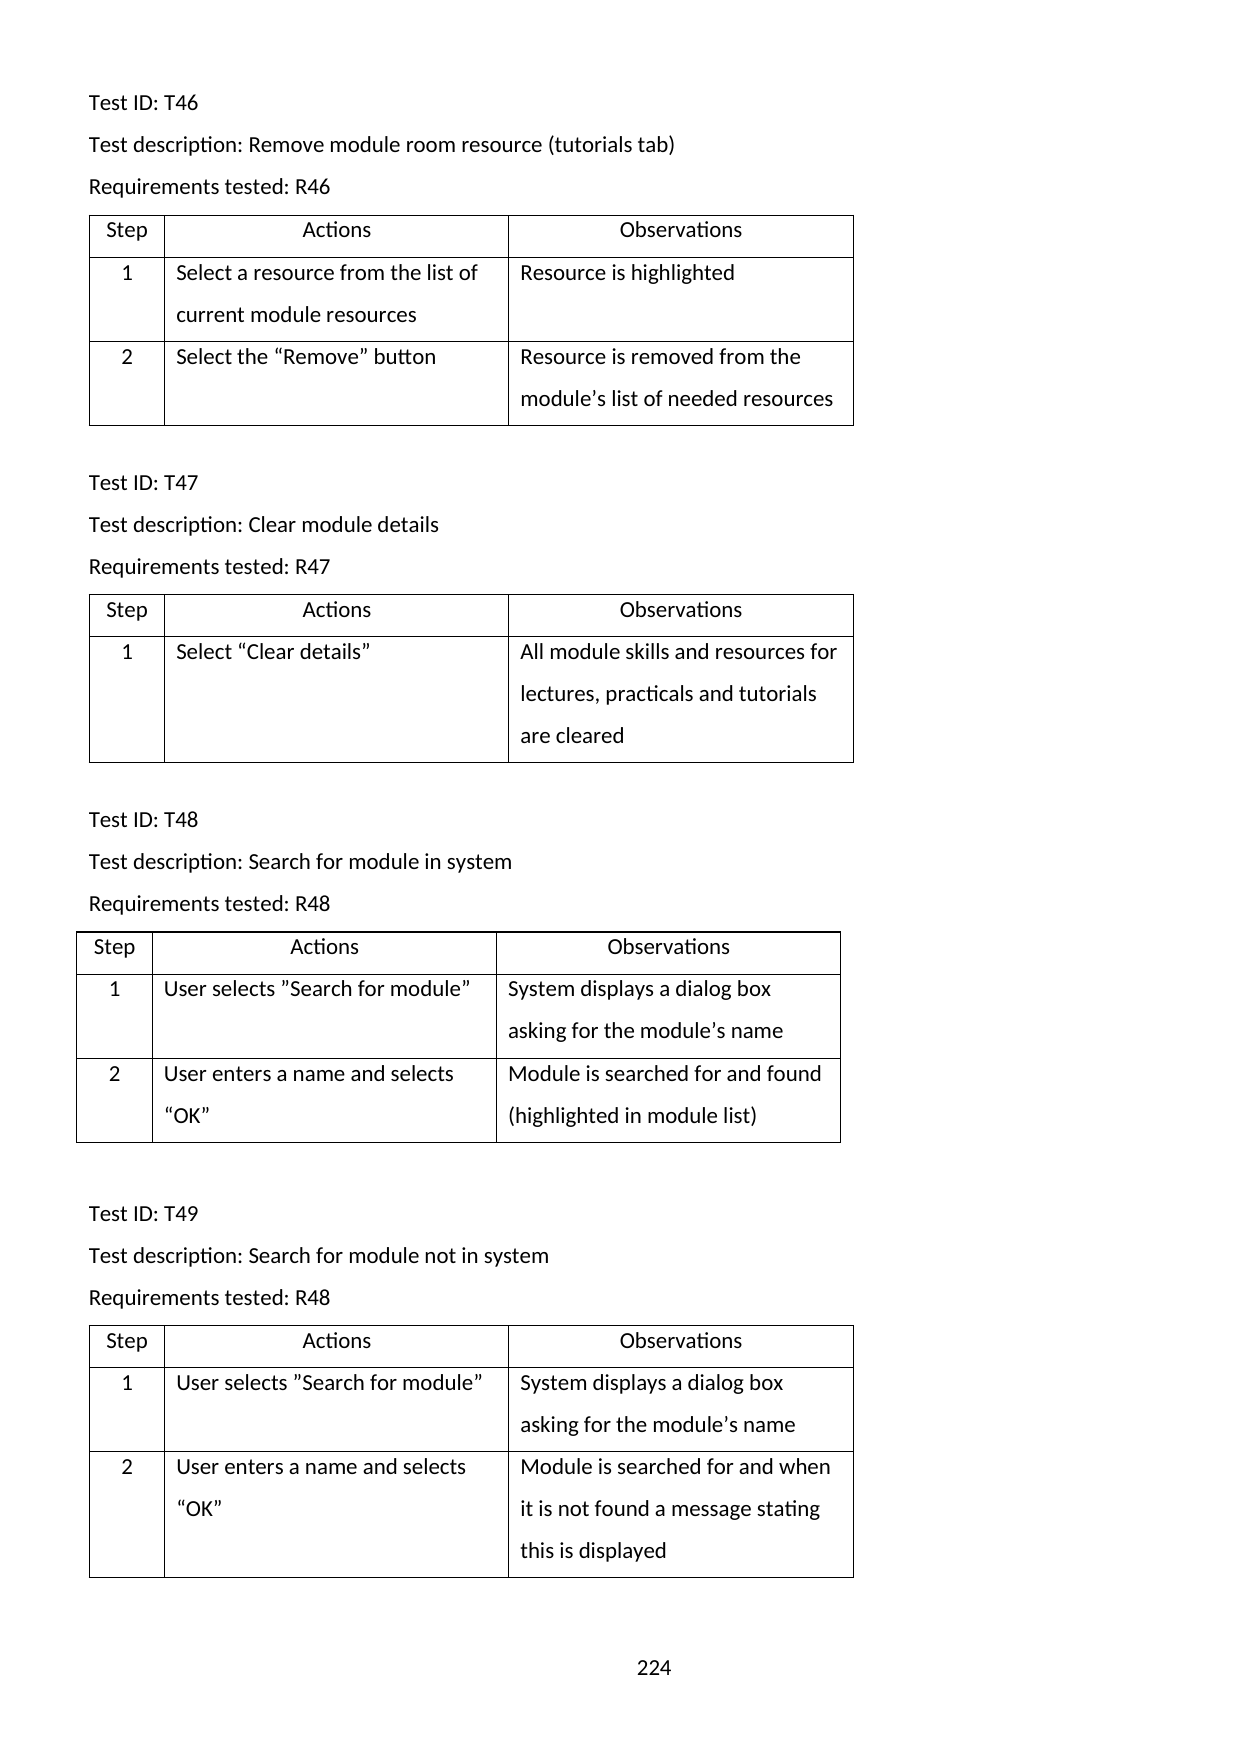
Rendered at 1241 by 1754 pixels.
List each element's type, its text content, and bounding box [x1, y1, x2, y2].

text Test description: Clear module details [88, 510, 1122, 538]
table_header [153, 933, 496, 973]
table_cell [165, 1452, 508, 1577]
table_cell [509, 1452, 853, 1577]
text Requirements tested: R48 [88, 1283, 1122, 1311]
text Test description: Search for module not in system [88, 1241, 1122, 1269]
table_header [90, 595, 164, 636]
text Test description: Remove module room resource (tutorials tab) [88, 131, 1122, 158]
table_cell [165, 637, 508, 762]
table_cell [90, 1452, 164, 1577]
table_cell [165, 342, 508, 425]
text Test ID: T48 [88, 805, 1122, 833]
text Requirements tested: R47 [88, 552, 1122, 580]
text Test ID: T47 [88, 468, 1122, 496]
text Requirements tested: R48 [88, 889, 1122, 917]
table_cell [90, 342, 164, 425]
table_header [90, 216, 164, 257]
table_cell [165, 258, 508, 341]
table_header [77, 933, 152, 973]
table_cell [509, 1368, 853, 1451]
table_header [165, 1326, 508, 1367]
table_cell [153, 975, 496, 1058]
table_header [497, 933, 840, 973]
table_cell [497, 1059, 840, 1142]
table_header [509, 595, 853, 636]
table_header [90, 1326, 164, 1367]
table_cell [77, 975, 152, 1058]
text Test ID: T46 [88, 88, 1122, 117]
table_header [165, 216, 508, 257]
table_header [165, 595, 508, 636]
text Requirements tested: R46 [88, 172, 1122, 201]
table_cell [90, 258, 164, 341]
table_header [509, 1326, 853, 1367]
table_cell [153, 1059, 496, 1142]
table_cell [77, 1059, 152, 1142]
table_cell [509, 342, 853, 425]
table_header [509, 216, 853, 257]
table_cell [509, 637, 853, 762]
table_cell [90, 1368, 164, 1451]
text Test description: Search for module in system [88, 847, 1122, 875]
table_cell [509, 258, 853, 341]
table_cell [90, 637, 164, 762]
text Test ID: T49 [88, 1199, 1122, 1227]
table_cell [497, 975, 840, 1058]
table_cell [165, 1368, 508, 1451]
